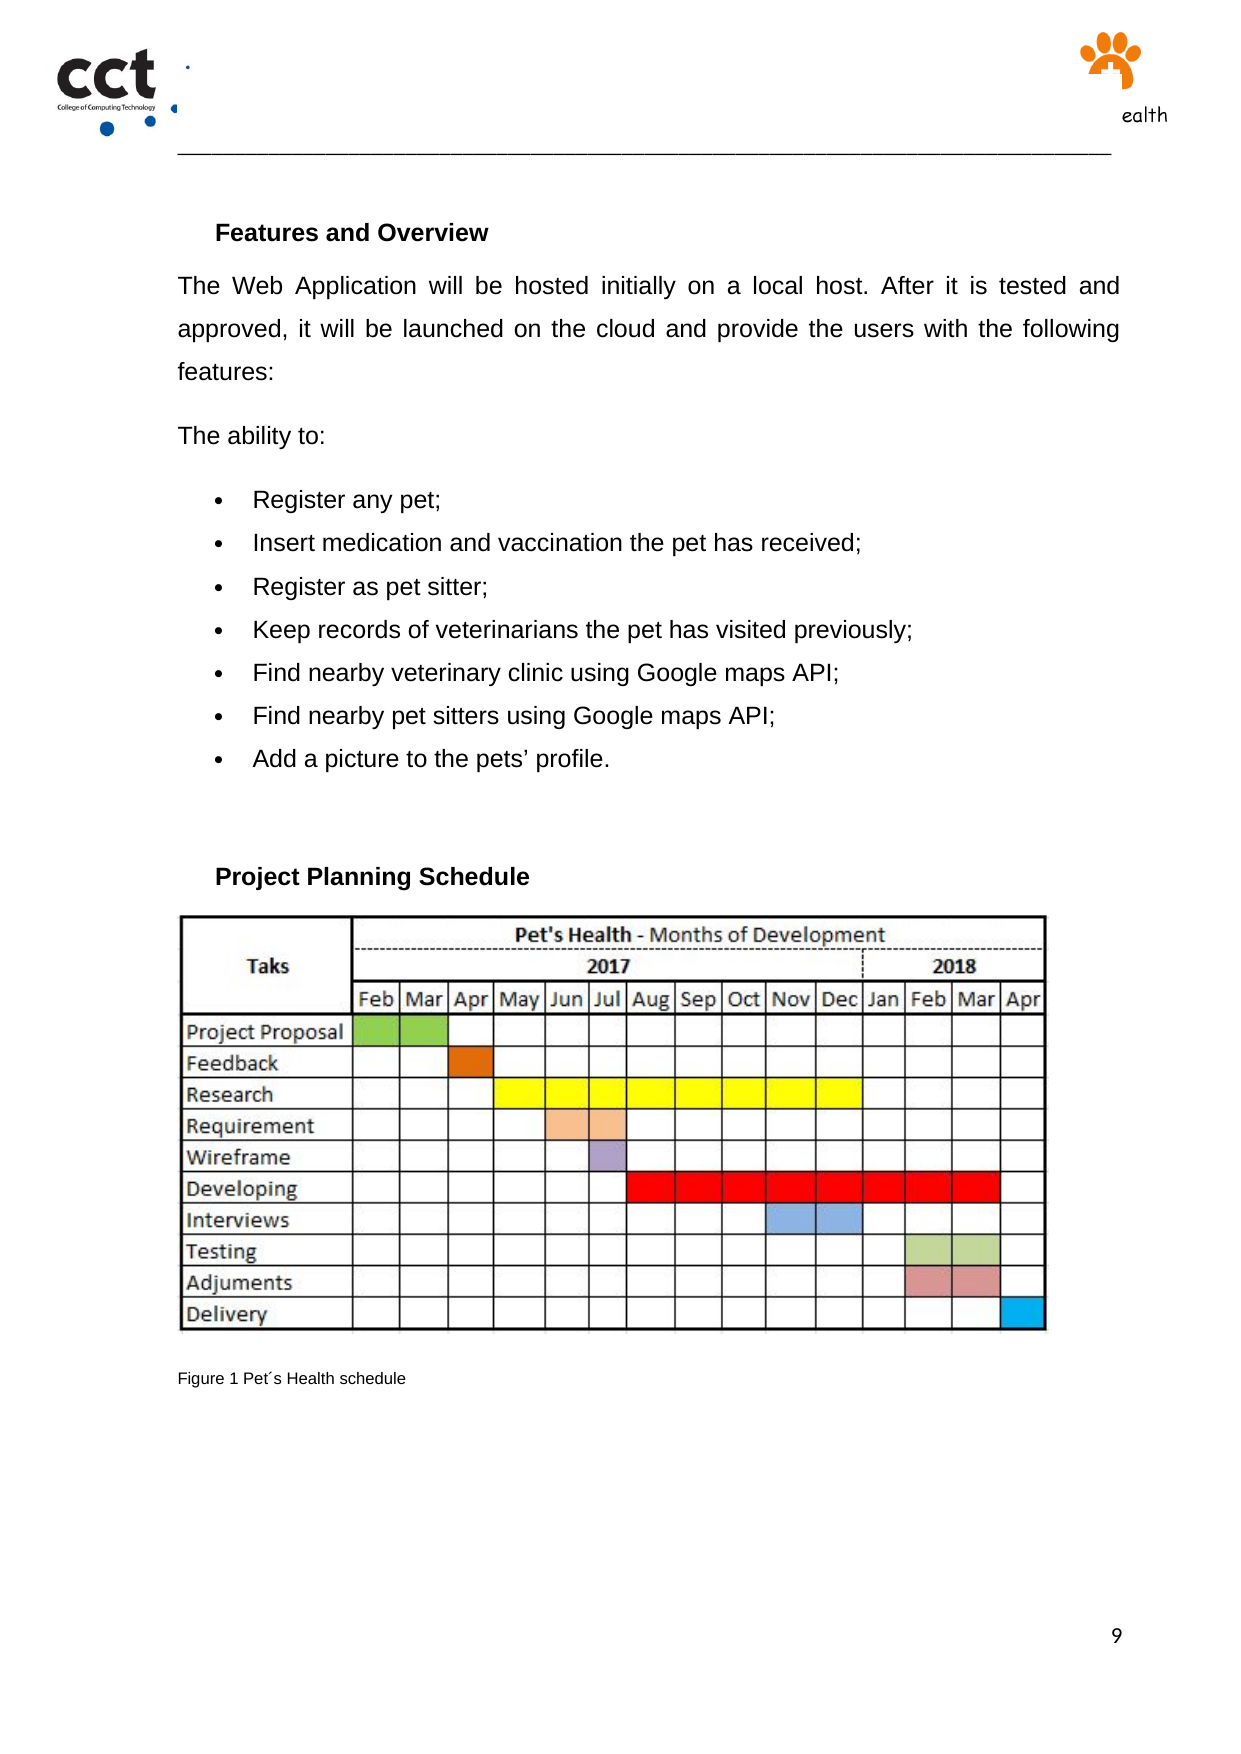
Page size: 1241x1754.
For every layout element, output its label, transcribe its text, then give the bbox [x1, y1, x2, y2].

subtitle Features and Overview [177, 217, 1122, 246]
list Register as pet sitter; [215, 571, 1122, 600]
list Find nearby pet sitters using Google maps API; [215, 701, 1122, 729]
subtitle Project Planning Schedule [177, 861, 1122, 890]
list Register any pet; [215, 485, 1122, 514]
list Add a picture to the pets’ profile. [215, 744, 1122, 773]
list Find nearby veterinary clinic using Google maps API; [215, 658, 1122, 686]
picture [177, 915, 1049, 1334]
text The ability to: [177, 421, 1122, 450]
picture [37, 33, 209, 143]
picture [1056, 25, 1169, 134]
text The Web Application will be hosted initially on a local host. After it is tested and approved, it will be launched on the cloud and provide the users with the following features: [177, 271, 1122, 386]
text Figure 1 Pet´s Health schedule [177, 1368, 1122, 1388]
list Keep records of veterinarians the pet has visited previously; [215, 614, 1122, 643]
list Insert medication and vaccination the pet has received; [215, 528, 1122, 557]
